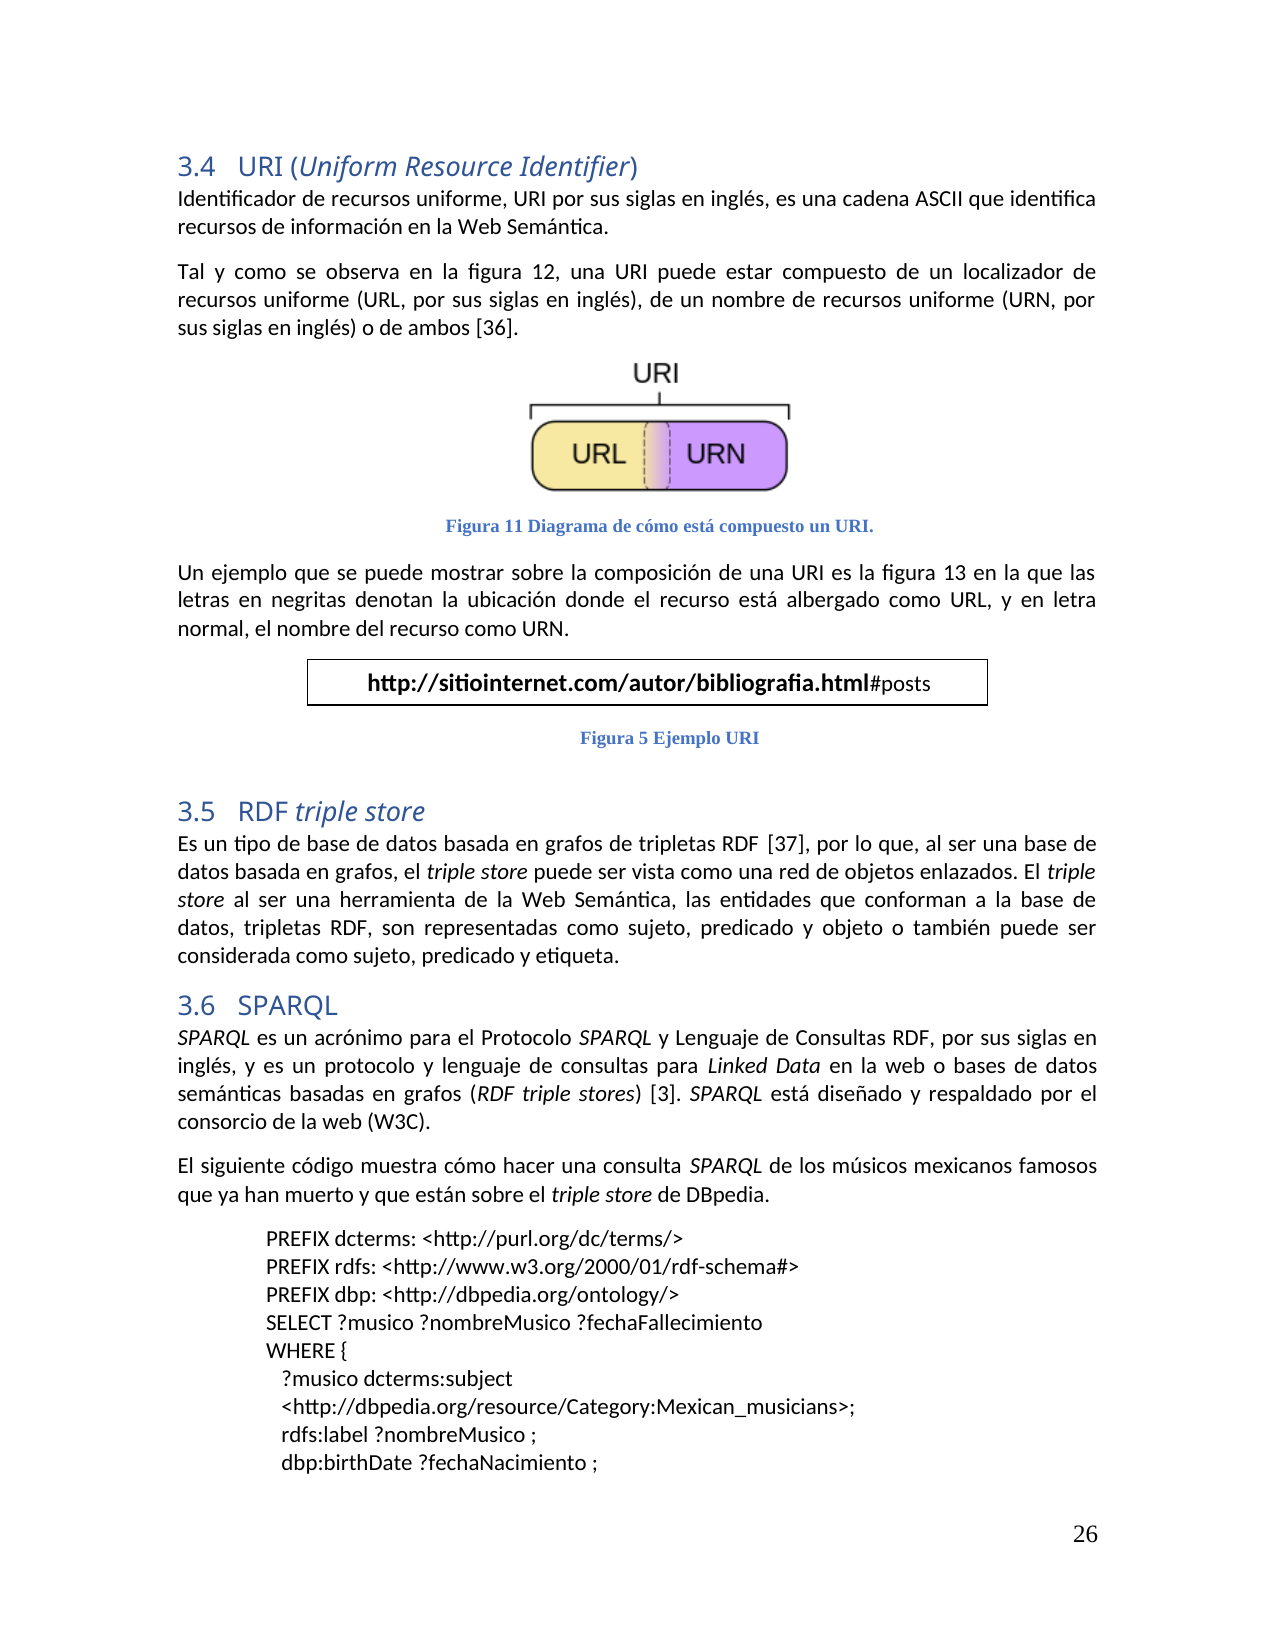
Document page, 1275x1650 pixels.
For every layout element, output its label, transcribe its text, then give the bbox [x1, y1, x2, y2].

text SELECT ?musico ?nombreMusico ?fechaFallecimiento [221, 1308, 1098, 1336]
text WHERE { [221, 1336, 1098, 1364]
text SPARQL es un acrónimo para el Protocolo SPARQL y Lenguaje de Consultas RDF, por sus siglas en inglés, y es un protocolo y lenguaje de consultas para Linked Data en la web o bases de datos semánticas basadas en grafos (RDF triple stores) . SPARQL está diseñado y respaldado por el consorcio de la web (W3C). [177, 1023, 1098, 1135]
text ?musico dcterms:subject [221, 1364, 1098, 1392]
text Figura 11 Diagrama de cómo está compuesto un URI. [177, 515, 1098, 537]
text dbp:birthDate ?fechaNacimiento ; [221, 1448, 1098, 1477]
text rdfs:label ?nombreMusico ; [221, 1421, 1098, 1448]
text Un ejemplo que se puede mostrar sobre la composición de una URI es la figura 13 en la que las letras en negritas denotan la ubicación donde el recurso está albergado como URL, y en letra normal, el nombre del recurso como URN. [177, 558, 1098, 642]
text Tal y como se observa en la figura 12, una URI puede estar compuesto de un localizador de recursos uniforme (URL, por sus siglas en inglés), de un nombre de recursos uniforme (URN, por sus siglas en inglés) o de ambos. [177, 257, 1098, 341]
picture [505, 357, 815, 499]
subtitle SPARQL [177, 986, 1098, 1023]
text PREFIX dcterms: <http://purl.org/dc/terms/> [221, 1224, 1098, 1252]
text Identificador de recursos uniforme, URI por sus siglas en inglés, es una cadena ASCII que identifica recursos de información en la Web Semántica. [177, 184, 1098, 241]
text PREFIX rdfs: <http://www.w3.org/2000/01/rdf-schema#> [221, 1252, 1098, 1280]
subtitle RDF triple store [177, 792, 1098, 829]
text PREFIX dbp: <http://dbpedia.org/ontology/> [221, 1280, 1098, 1308]
text El siguiente código muestra cómo hacer una consulta SPARQL de los músicos mexicanos famosos que ya han muerto y que están sobre el triple store de DBpedia. [177, 1152, 1098, 1208]
subtitle URI (Uniform Resource Identifier) [177, 148, 1098, 184]
text Es un tipo de base de datos basada en grafos de tripletas RDF, por lo que, al ser una base de datos basada en grafos, el triple store puede ser vista como una red de objetos enlazados. El triple store al ser una herramienta de la Web Semántica, las entidades que conforman a la base de datos, tripletas RDF, son representadas como sujeto, predicado y objeto o también puede ser considerada como sujeto, predicado y etiqueta. [177, 829, 1098, 969]
text <http://dbpedia.org/resource/Category:Mexican_musicians>; [221, 1392, 1098, 1421]
